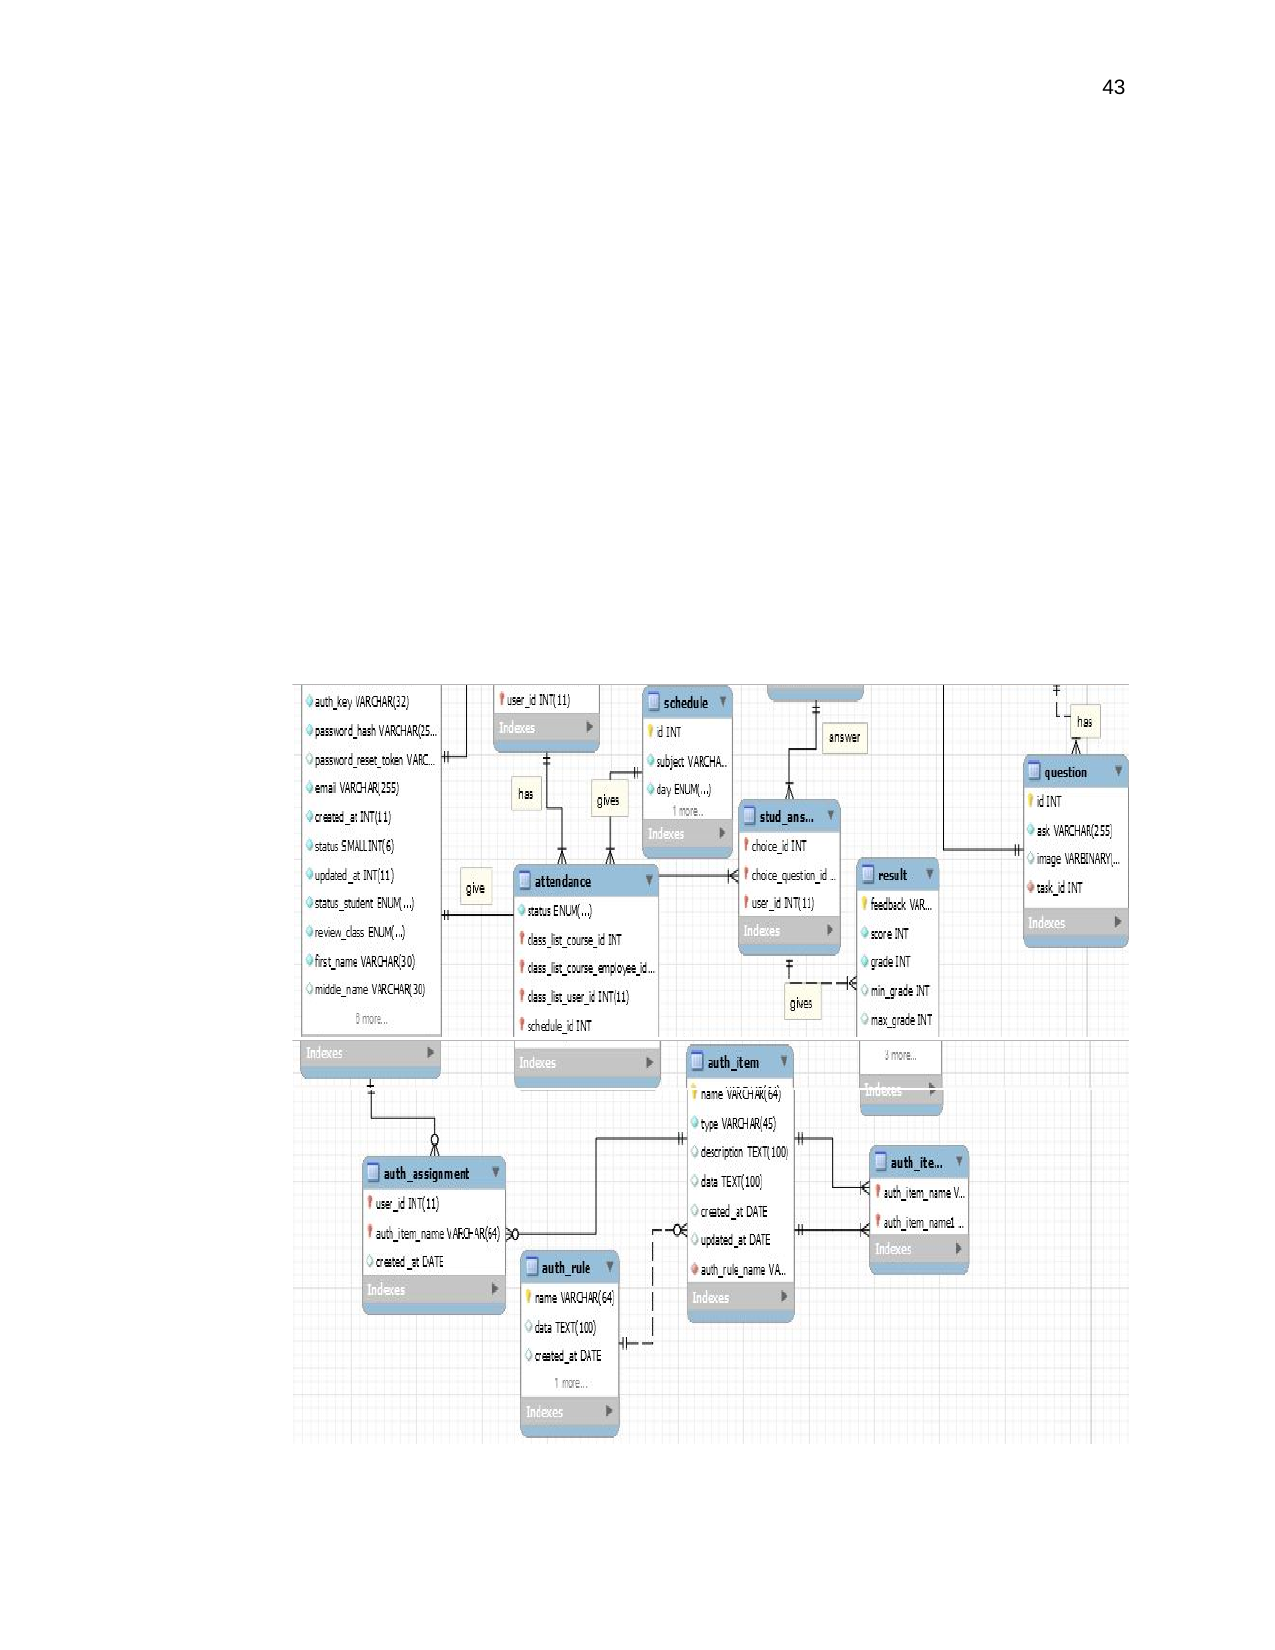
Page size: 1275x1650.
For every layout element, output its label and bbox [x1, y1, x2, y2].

picture [292, 1040, 1130, 1444]
picture [292, 684, 1130, 1037]
